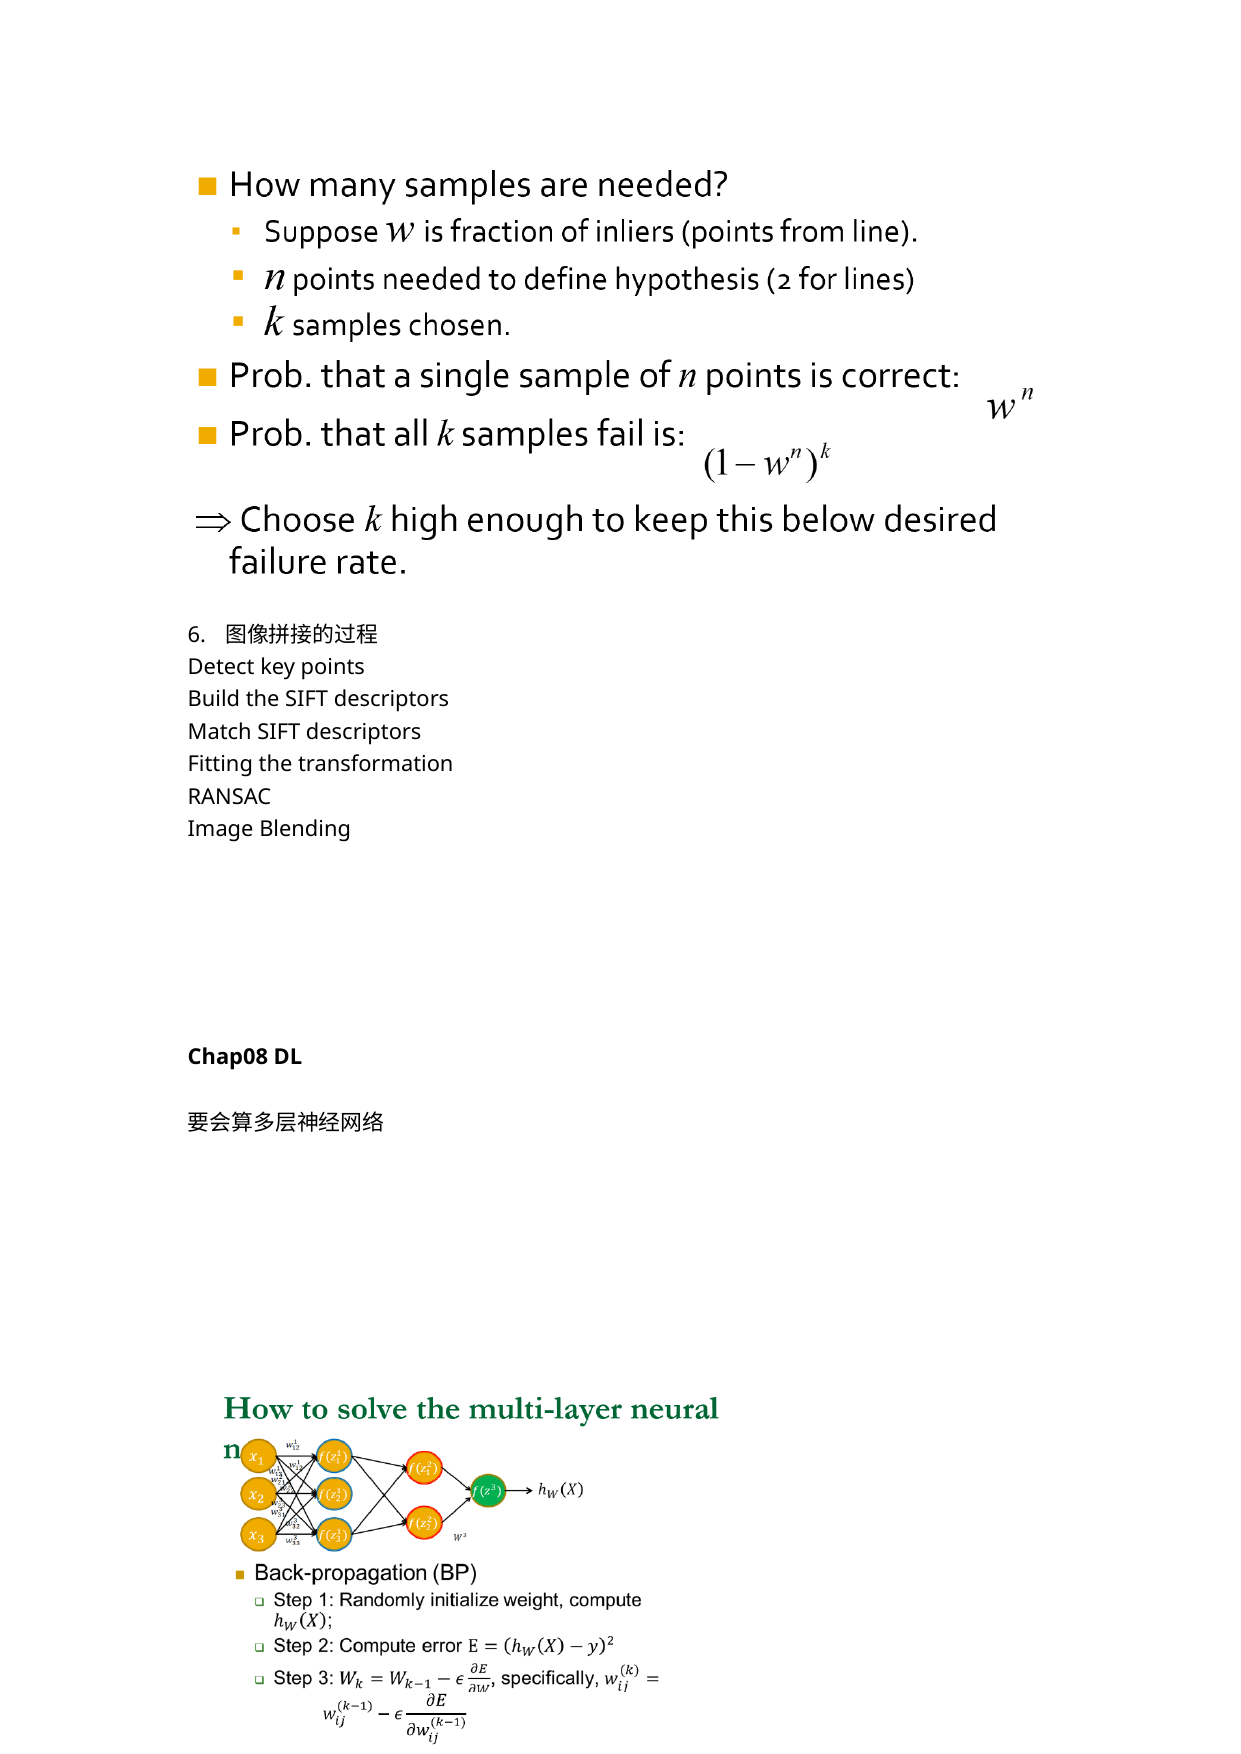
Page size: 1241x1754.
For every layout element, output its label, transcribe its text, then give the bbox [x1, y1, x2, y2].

text Fitting the transformation [187, 747, 1053, 779]
text Image Blending [187, 812, 1053, 844]
text Detect key points [187, 649, 1053, 682]
text Chap08 DL [187, 1039, 1053, 1072]
text Build the SIFT descriptors [187, 682, 1053, 714]
picture [177, 1361, 755, 1754]
text Match SIFT descriptors [187, 714, 1053, 747]
text 要会算多层神经网络 [187, 1104, 1053, 1137]
text RANSAC [187, 779, 1053, 812]
list 图像拼接的过程 [187, 617, 1053, 649]
picture [187, 170, 1053, 609]
